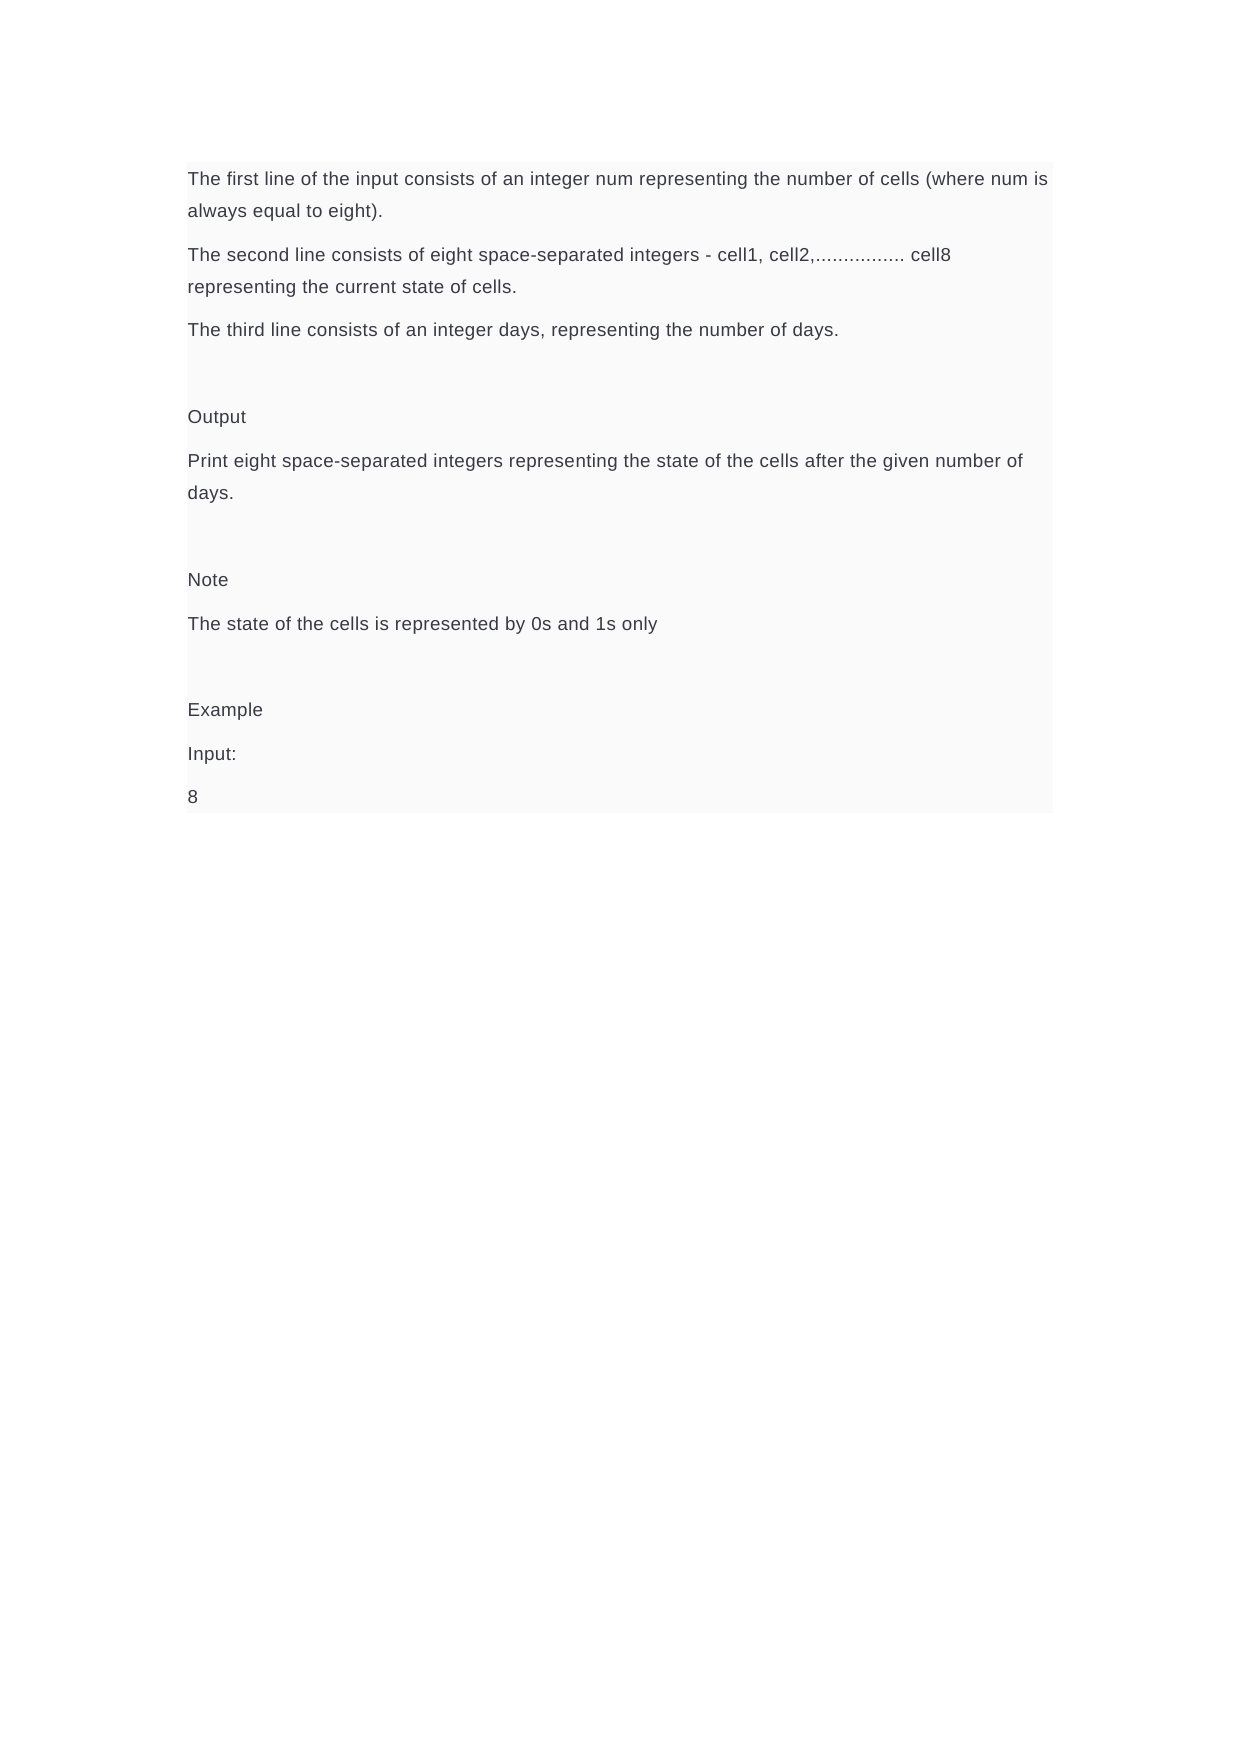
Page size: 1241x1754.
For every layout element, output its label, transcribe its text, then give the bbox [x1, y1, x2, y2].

text The first line of the input consists of an integer num representing the number of cells (where num is always equal to eight). [187, 162, 1053, 227]
text The second line consists of eight space-separated integers - cell1, cell2,................ cell8 representing the current state of cells. [187, 238, 1053, 303]
text Example [187, 694, 1053, 726]
text The state of the cells is represented by 0s and 1s only [187, 607, 1053, 639]
text Print eight space-separated integers representing the state of the cells after the given number of days. [187, 444, 1053, 509]
text Note [187, 563, 1053, 596]
text Output [187, 401, 1053, 433]
text The third line consists of an integer days, representing the number of days. [187, 314, 1053, 346]
text Input: [187, 737, 1053, 770]
text 8 [187, 781, 1053, 813]
